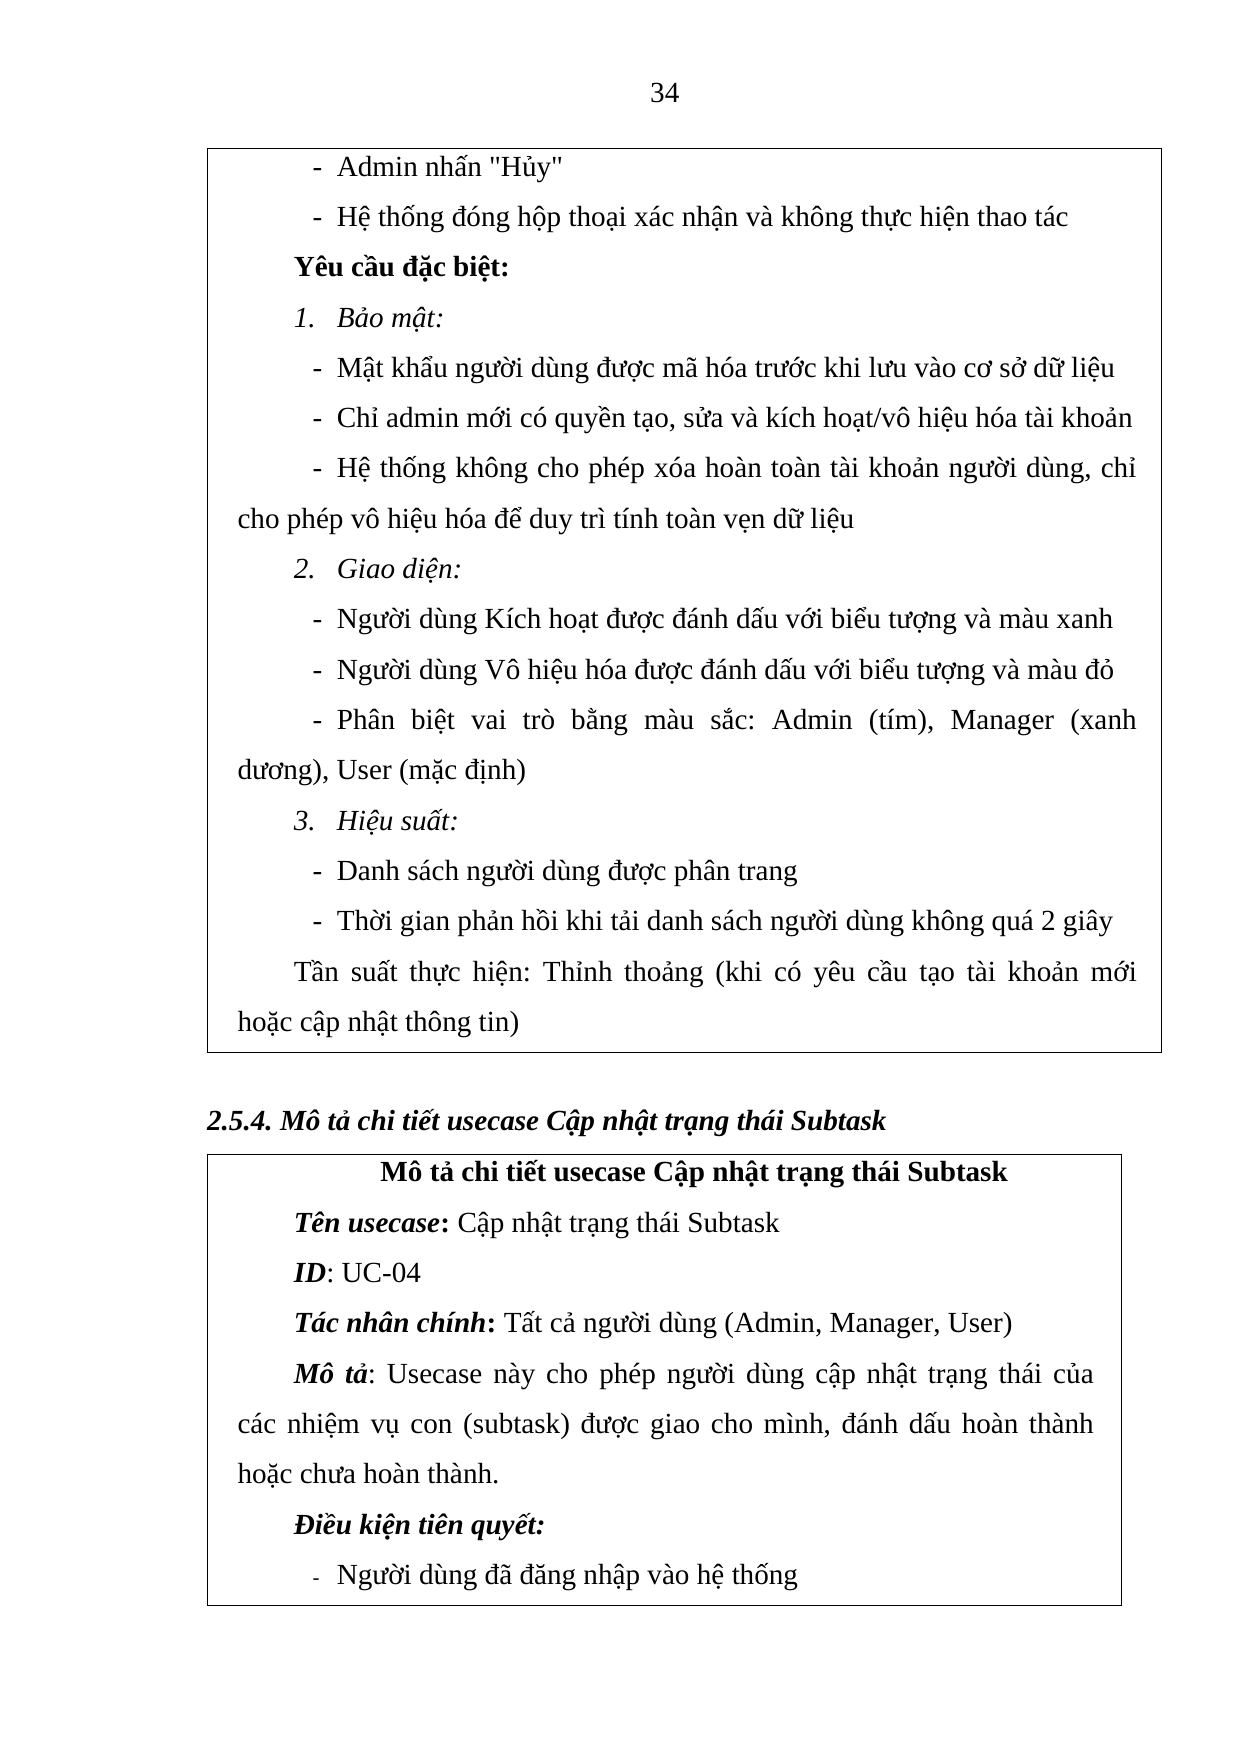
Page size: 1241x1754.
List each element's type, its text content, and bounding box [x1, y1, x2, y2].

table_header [208, 1155, 1121, 1605]
subtitle 2.5.4. Mô tả chi tiết usecase Cập nhật trạng thái Subtask [207, 1103, 1122, 1137]
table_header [208, 149, 1161, 1052]
